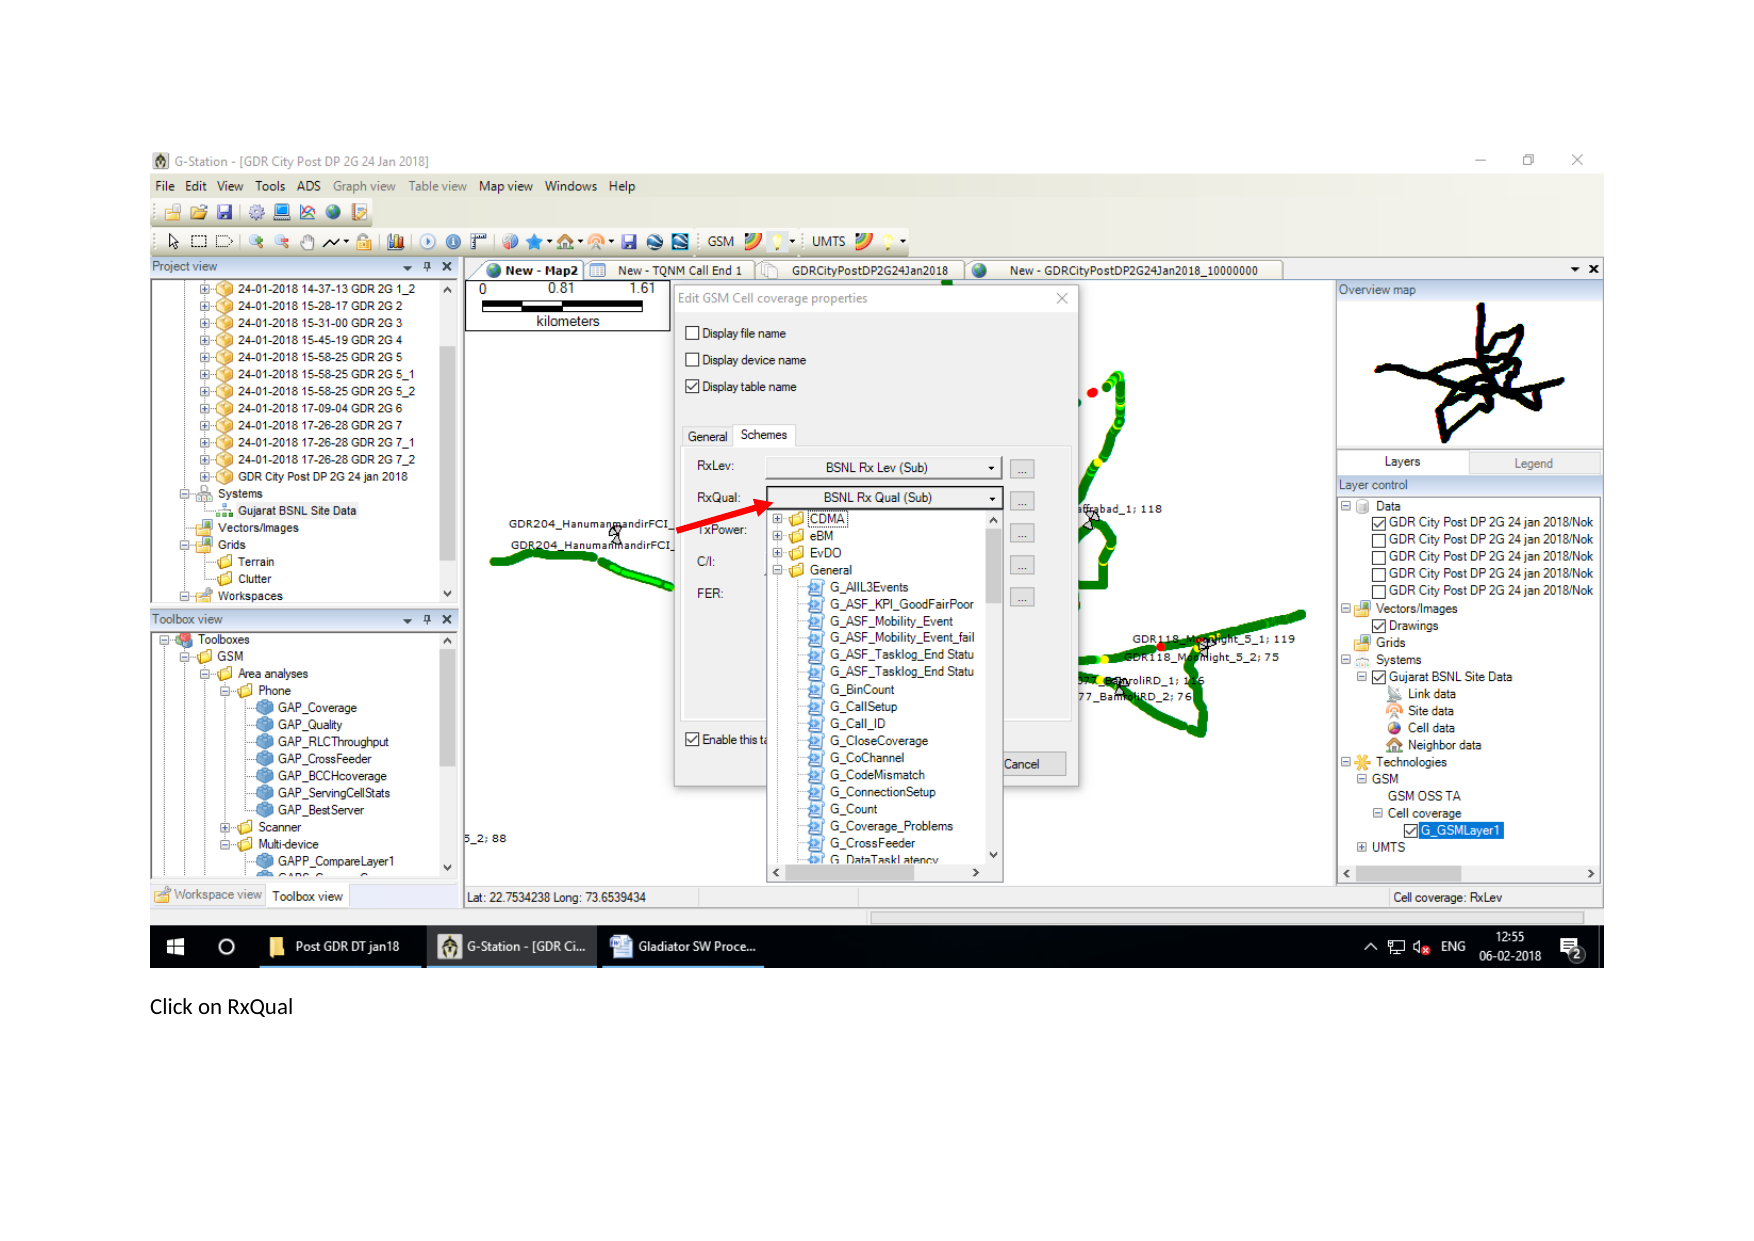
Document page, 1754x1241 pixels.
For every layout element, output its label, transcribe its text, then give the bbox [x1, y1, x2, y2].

picture [150, 150, 1604, 968]
text Click on RxQual [150, 992, 1604, 1020]
